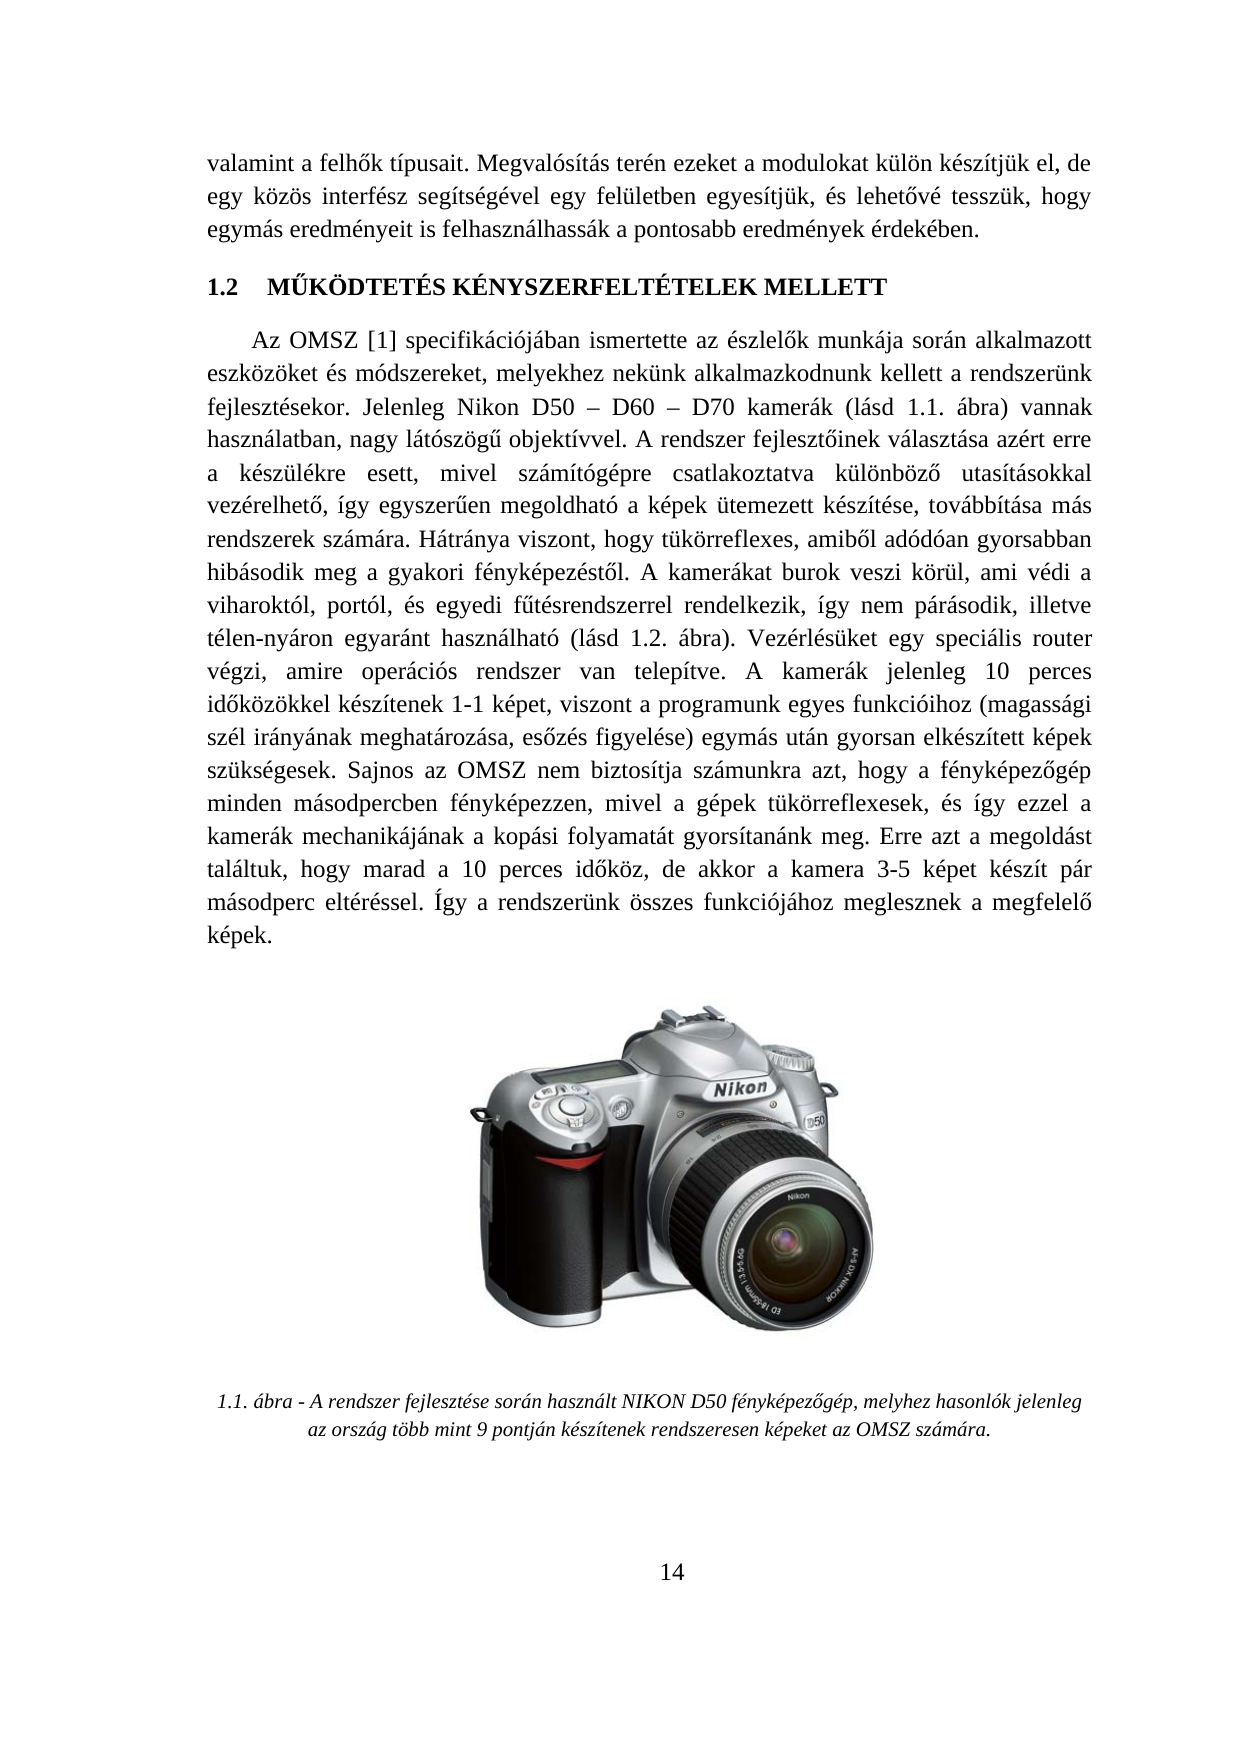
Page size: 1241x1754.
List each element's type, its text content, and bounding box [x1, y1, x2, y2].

text 1.1. ábra - A rendszer fejlesztése során használt NIKON D50 fényképezőgép, melyhez hasonlók jelenleg az ország több mint 9 pontján készítenek rendszeresen képeket az OMSZ számára. [207, 1389, 1092, 1441]
picture [468, 965, 876, 1373]
text Az OMSZ [1] specifikációjában ismertette az észlelők munkája során alkalmazott eszközöket és módszereket, melyekhez nekünk alkalmazkodnunk kellett a rendszerünk fejlesztésekor. Jelenleg Nikon D50 – D60 – D70 kamerák (lásd 1.1. ábra) vannak használatban, nagy látószögű objektívvel. A rendszer fejlesztőinek választása azért erre a készülékre esett, mivel számítógépre csatlakoztatva különböző utasításokkal vezérelhető, így egyszerűen megoldható a képek ütemezett készítése, továbbítása más rendszerek számára. Hátránya viszont, hogy tükörreflexes, amiből adódóan gyorsabban hibásodik meg a gyakori fényképezéstől. A kamerákat burok veszi körül, ami védi a viharoktól, portól, és egyedi fűtésrendszerrel rendelkezik, így nem párásodik, illetve télen-nyáron egyaránt használható (lásd 1.2. ábra). Vezérlésüket egy speciális router végzi, amire operációs rendszer van telepítve. A kamerák jelenleg 10 perces időközökkel készítenek 1-1 képet, viszont a programunk egyes funkcióihoz (magassági szél irányának meghatározása, esőzés figyelése) egymás után gyorsan elkészített képek szükségesek. Sajnos az OMSZ nem biztosítja számunkra azt, hogy a fényképezőgép minden másodpercben fényképezzen, mivel a gépek tükörreflexesek, és így ezzel a kamerák mechanikájának a kopási folyamatát gyorsítanánk meg. Erre azt a megoldást találtuk, hogy marad a 10 perces időköz, de akkor a kamera 3-5 képet készít pár másodperc eltéréssel. Így a rendszerünk összes funkciójához meglesznek a megfelelő képek. [207, 326, 1092, 949]
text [207, 148, 1092, 242]
subtitle Működtetés kényszerfeltételek mellett [207, 272, 1092, 301]
